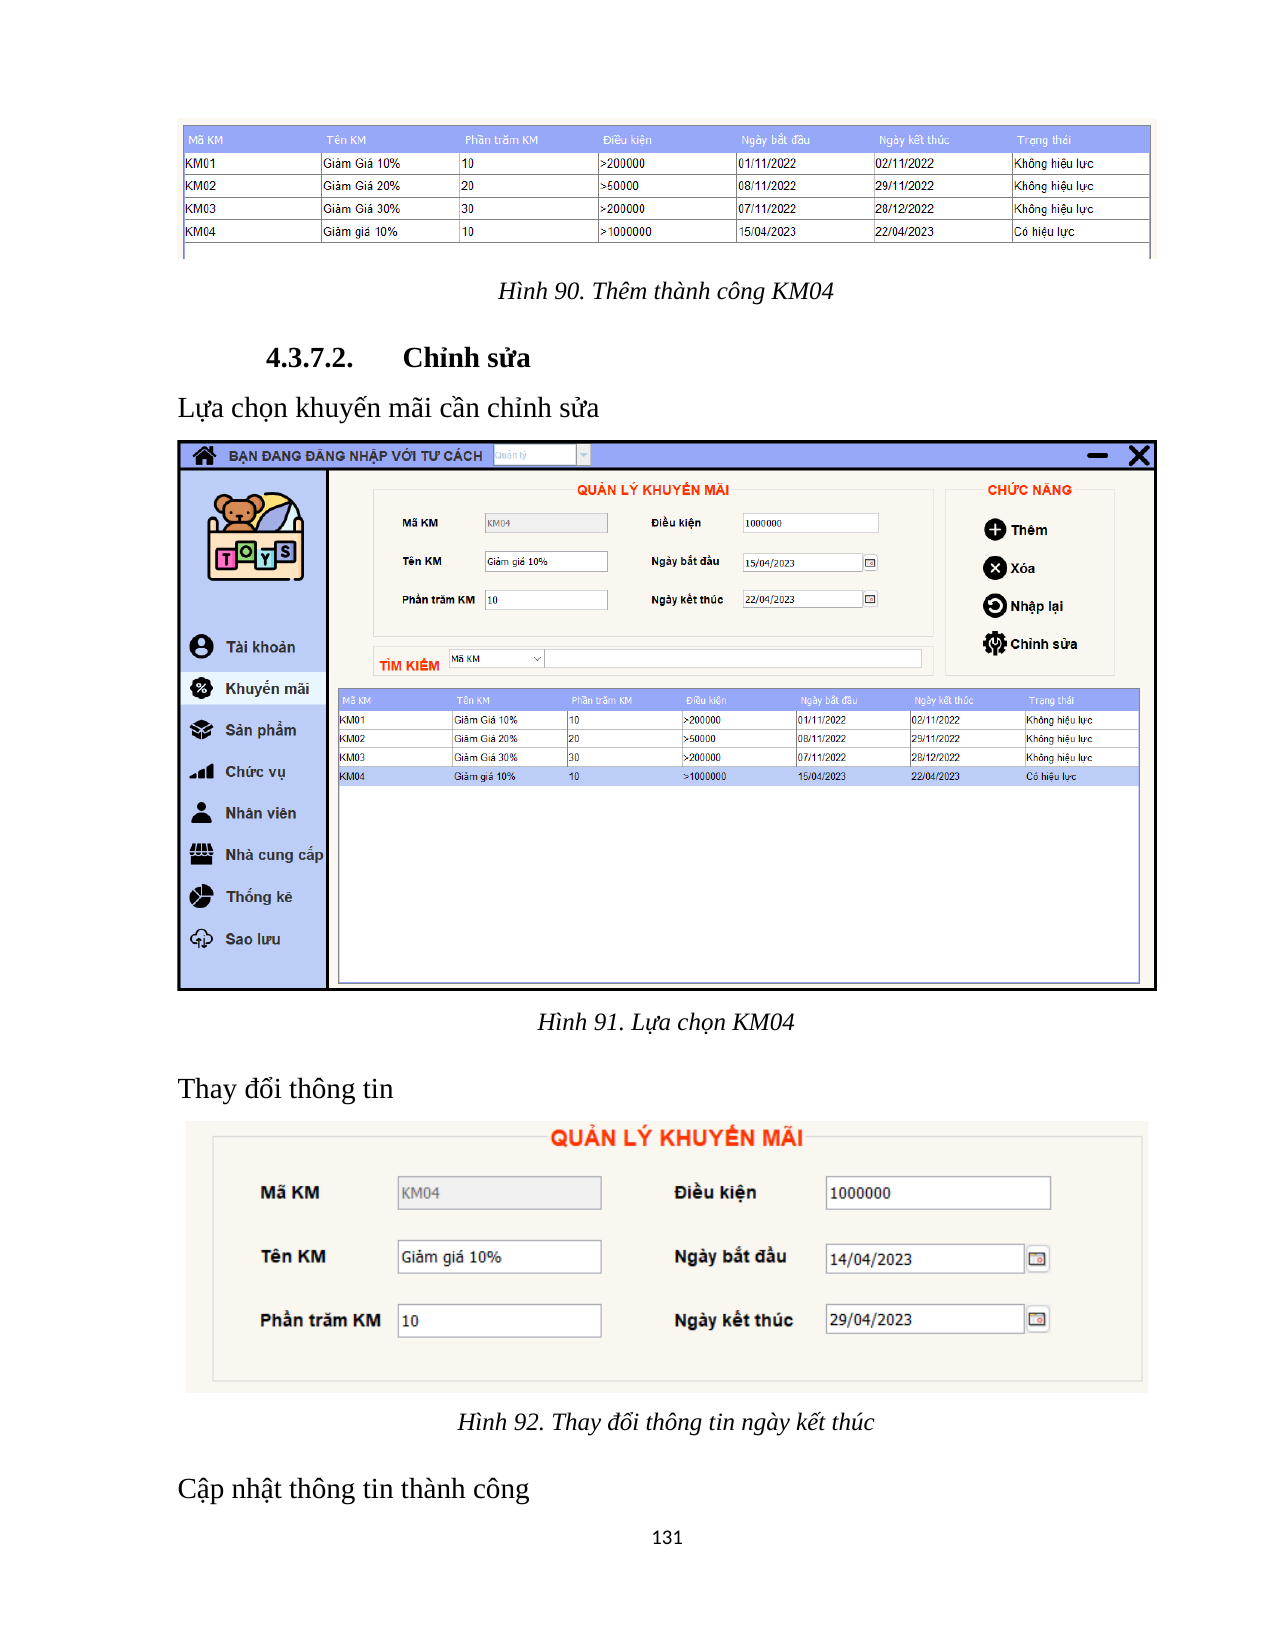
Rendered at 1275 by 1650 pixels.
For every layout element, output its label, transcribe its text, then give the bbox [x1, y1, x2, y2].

text Thay đổi thông tin [177, 1071, 1157, 1105]
picture [185, 1121, 1149, 1393]
picture [177, 118, 1157, 259]
text Lựa chọn khuyến mãi cần chỉnh sửa [177, 390, 1157, 424]
text Chỉnh sửa [266, 340, 1157, 373]
text Cập nhật thông tin thành công [177, 1471, 1157, 1505]
picture [177, 440, 1157, 991]
